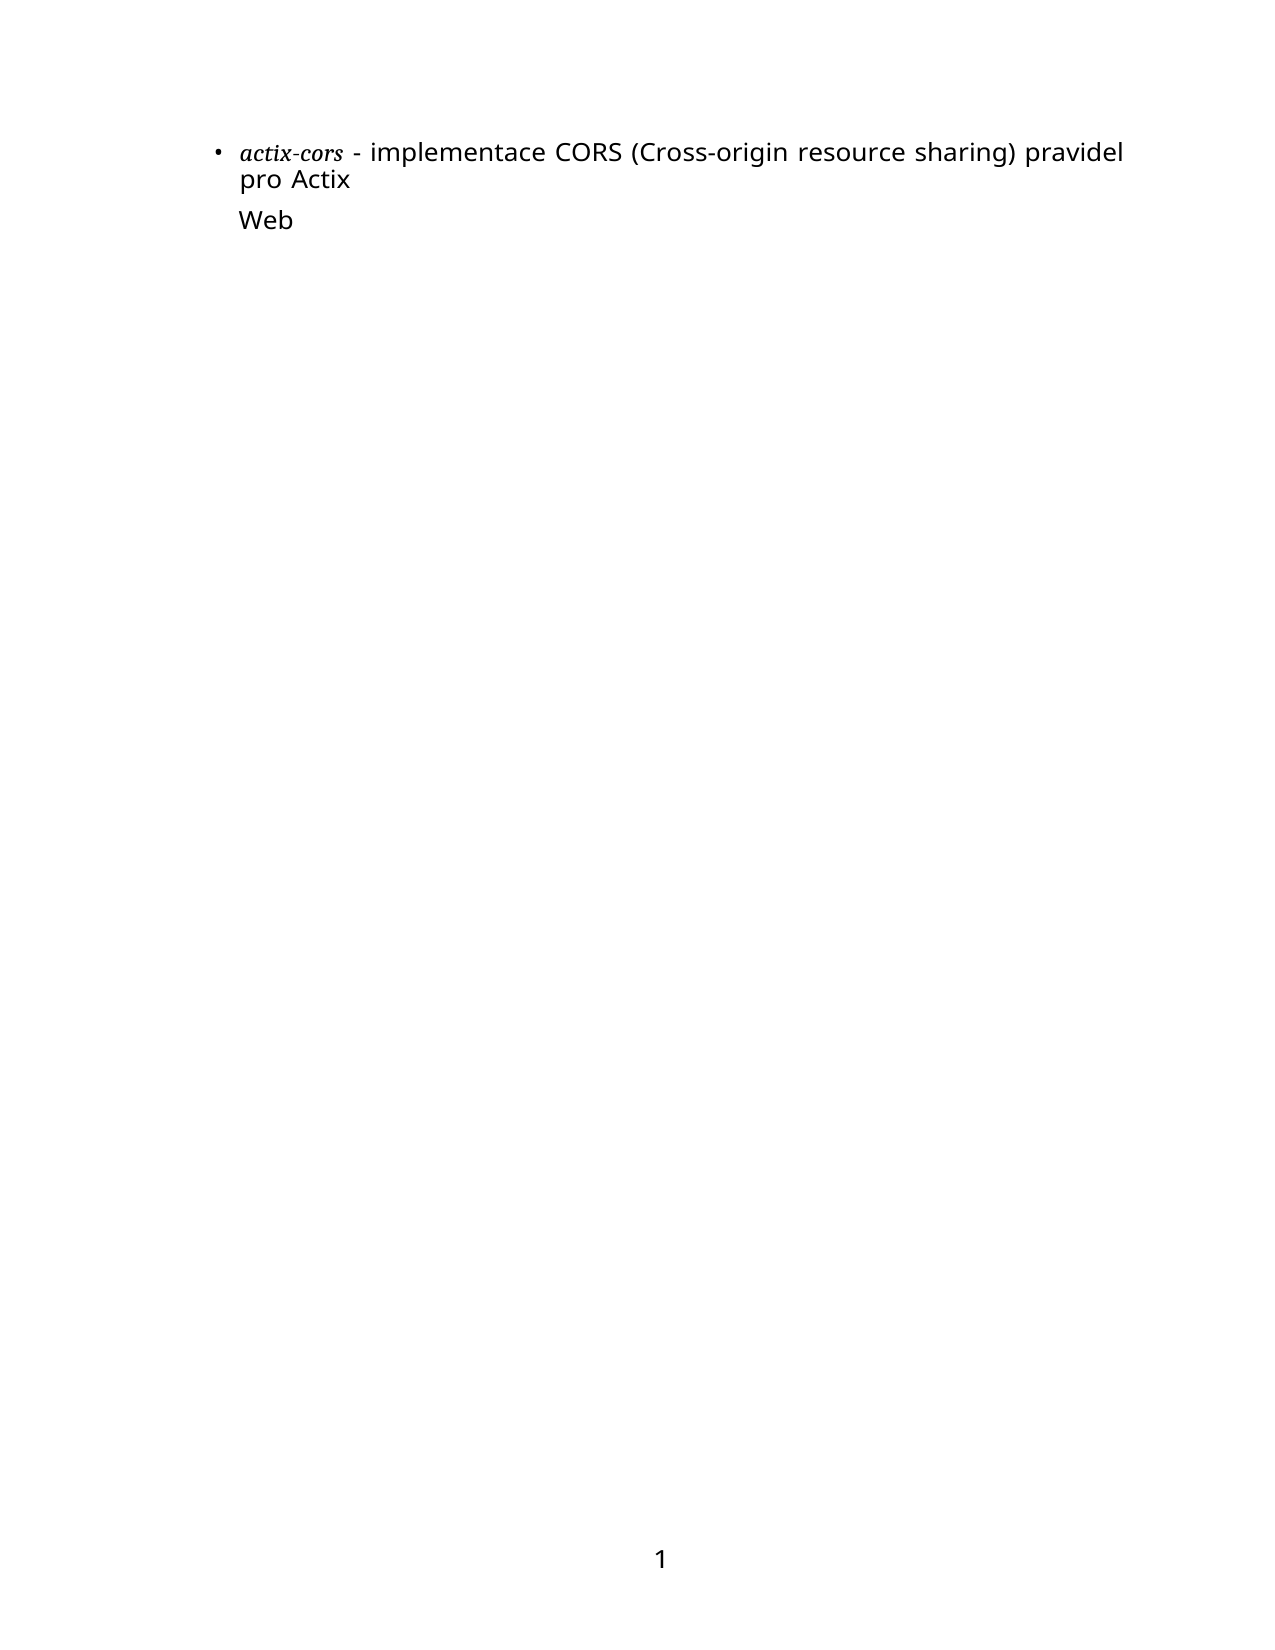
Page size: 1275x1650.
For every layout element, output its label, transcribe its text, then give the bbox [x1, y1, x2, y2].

text Web [238, 203, 1173, 237]
list actix-cors - implementace CORS (Cross-origin resource sharing) pravidel pro Actix [214, 139, 1173, 194]
